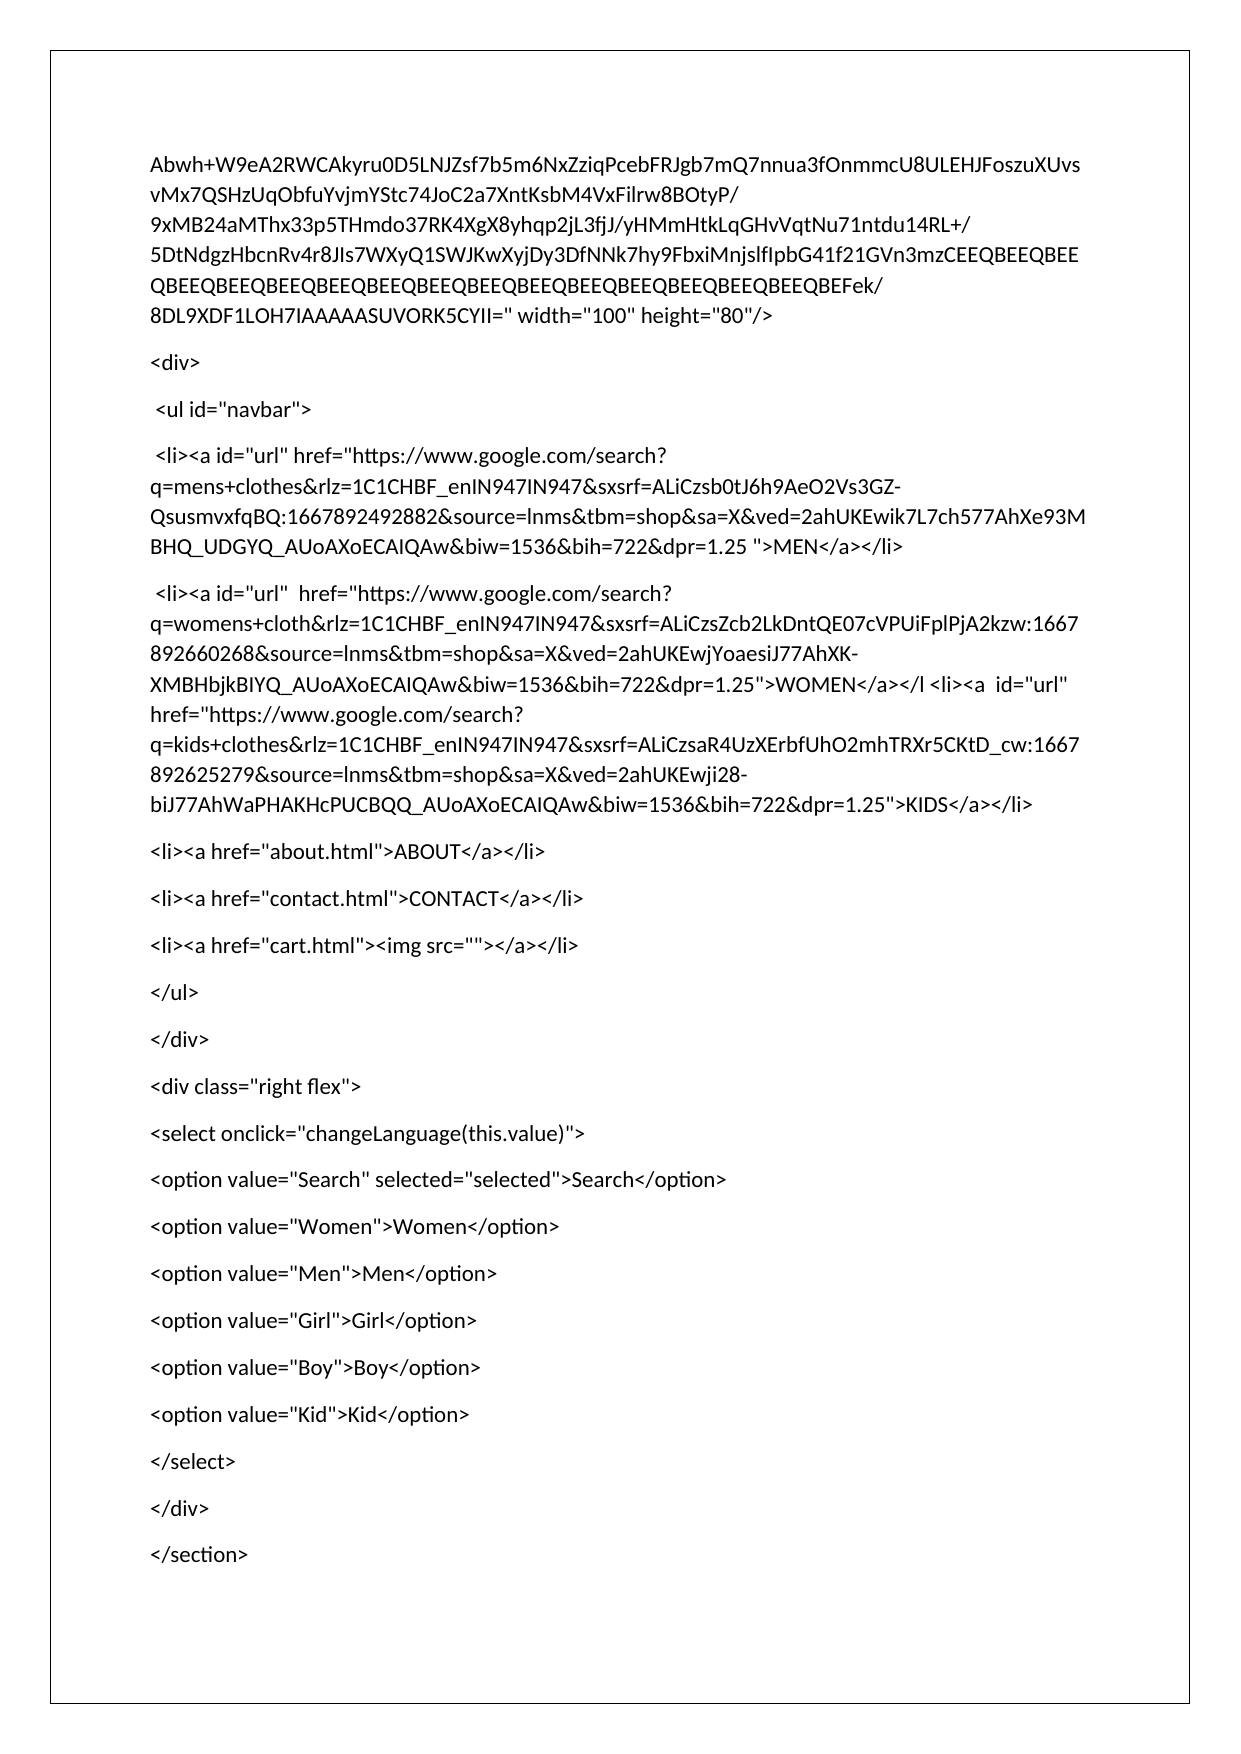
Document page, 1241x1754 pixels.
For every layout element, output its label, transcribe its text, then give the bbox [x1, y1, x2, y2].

text </div> [150, 1494, 1090, 1522]
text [150, 150, 1090, 329]
text <li><a href="contact.html">CONTACT</a></li> [150, 884, 1090, 912]
text <li><a href="about.html">ABOUT</a></li> [150, 837, 1090, 866]
text <div> [150, 348, 1090, 376]
text <option value="Men">Men</option> [150, 1259, 1090, 1287]
text <div class="right flex"> [150, 1072, 1090, 1100]
text <option value="Search" selected="selected">Search</option> [150, 1166, 1090, 1194]
text <option value="Boy">Boy</option> [150, 1353, 1090, 1381]
text <option value="Kid">Kid</option> [150, 1400, 1090, 1428]
text <option value="Women">Women</option> [150, 1212, 1090, 1241]
text <li><a id="url" href="https://www.google.com/search?q=mens+clothes&rlz=1C1CHBF_enIN947IN947&sxsrf=ALiCzsb0tJ6h9AeO2Vs3GZ-QsusmvxfqBQ:1667892492882&source=lnms&tbm=shop&sa=X&ved=2ahUKEwik7L7ch577AhXe93MBHQ_UDGYQ_AUoAXoECAIQAw&biw=1536&bih=722&dpr=1.25 ">MEN</a></li> [150, 442, 1090, 560]
text </section> [150, 1541, 1090, 1569]
text <select onclick="changeLanguage(this.value)"> [150, 1119, 1090, 1147]
text <ul id="navbar"> [150, 395, 1090, 423]
text <li><a id="url" href="https://www.google.com/search?q=womens+cloth&rlz=1C1CHBF_enIN947IN947&sxsrf=ALiCzsZcb2LkDntQE07cVPUiFplPjA2kzw:1667892660268&source=lnms&tbm=shop&sa=X&ved=2ahUKEwjYoaesiJ77AhXK-XMBHbjkBIYQ_AUoAXoECAIQAw&biw=1536&bih=722&dpr=1.25">WOMEN</a></l <li><a id="url" href="https://www.google.com/search?q=kids+clothes&rlz=1C1CHBF_enIN947IN947&sxsrf=ALiCzsaR4UzXErbfUhO2mhTRXr5CKtD_cw:1667892625279&source=lnms&tbm=shop&sa=X&ved=2ahUKEwji28-biJ77AhWaPHAKHcPUCBQQ_AUoAXoECAIQAw&biw=1536&bih=722&dpr=1.25">KIDS</a></li> [150, 579, 1090, 819]
text </ul> [150, 978, 1090, 1006]
text <li><a href="cart.html"><img src=""></a></li> [150, 931, 1090, 959]
text </div> [150, 1025, 1090, 1053]
text </select> [150, 1447, 1090, 1475]
text <option value="Girl">Girl</option> [150, 1306, 1090, 1334]
